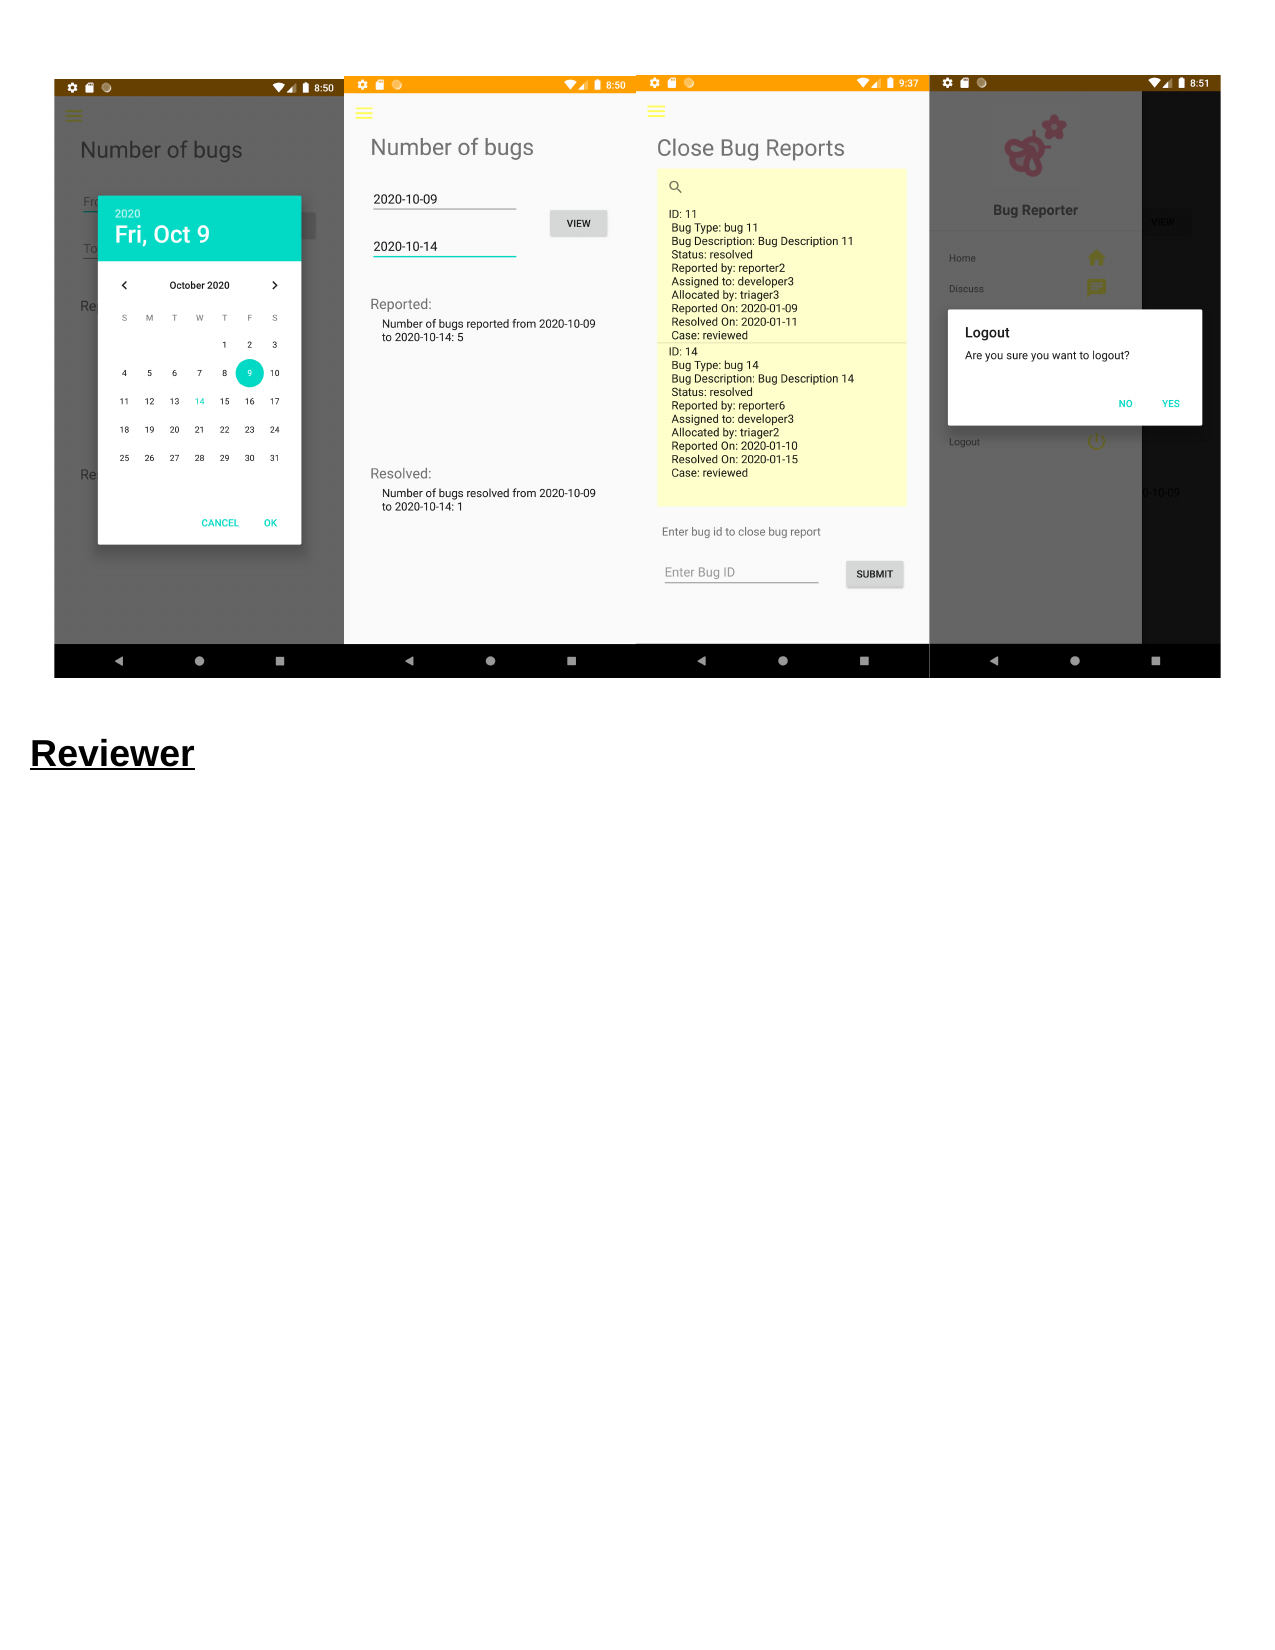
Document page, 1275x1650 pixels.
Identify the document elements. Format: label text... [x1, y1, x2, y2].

text Reviewer [30, 731, 1245, 774]
picture [54, 75, 1221, 678]
